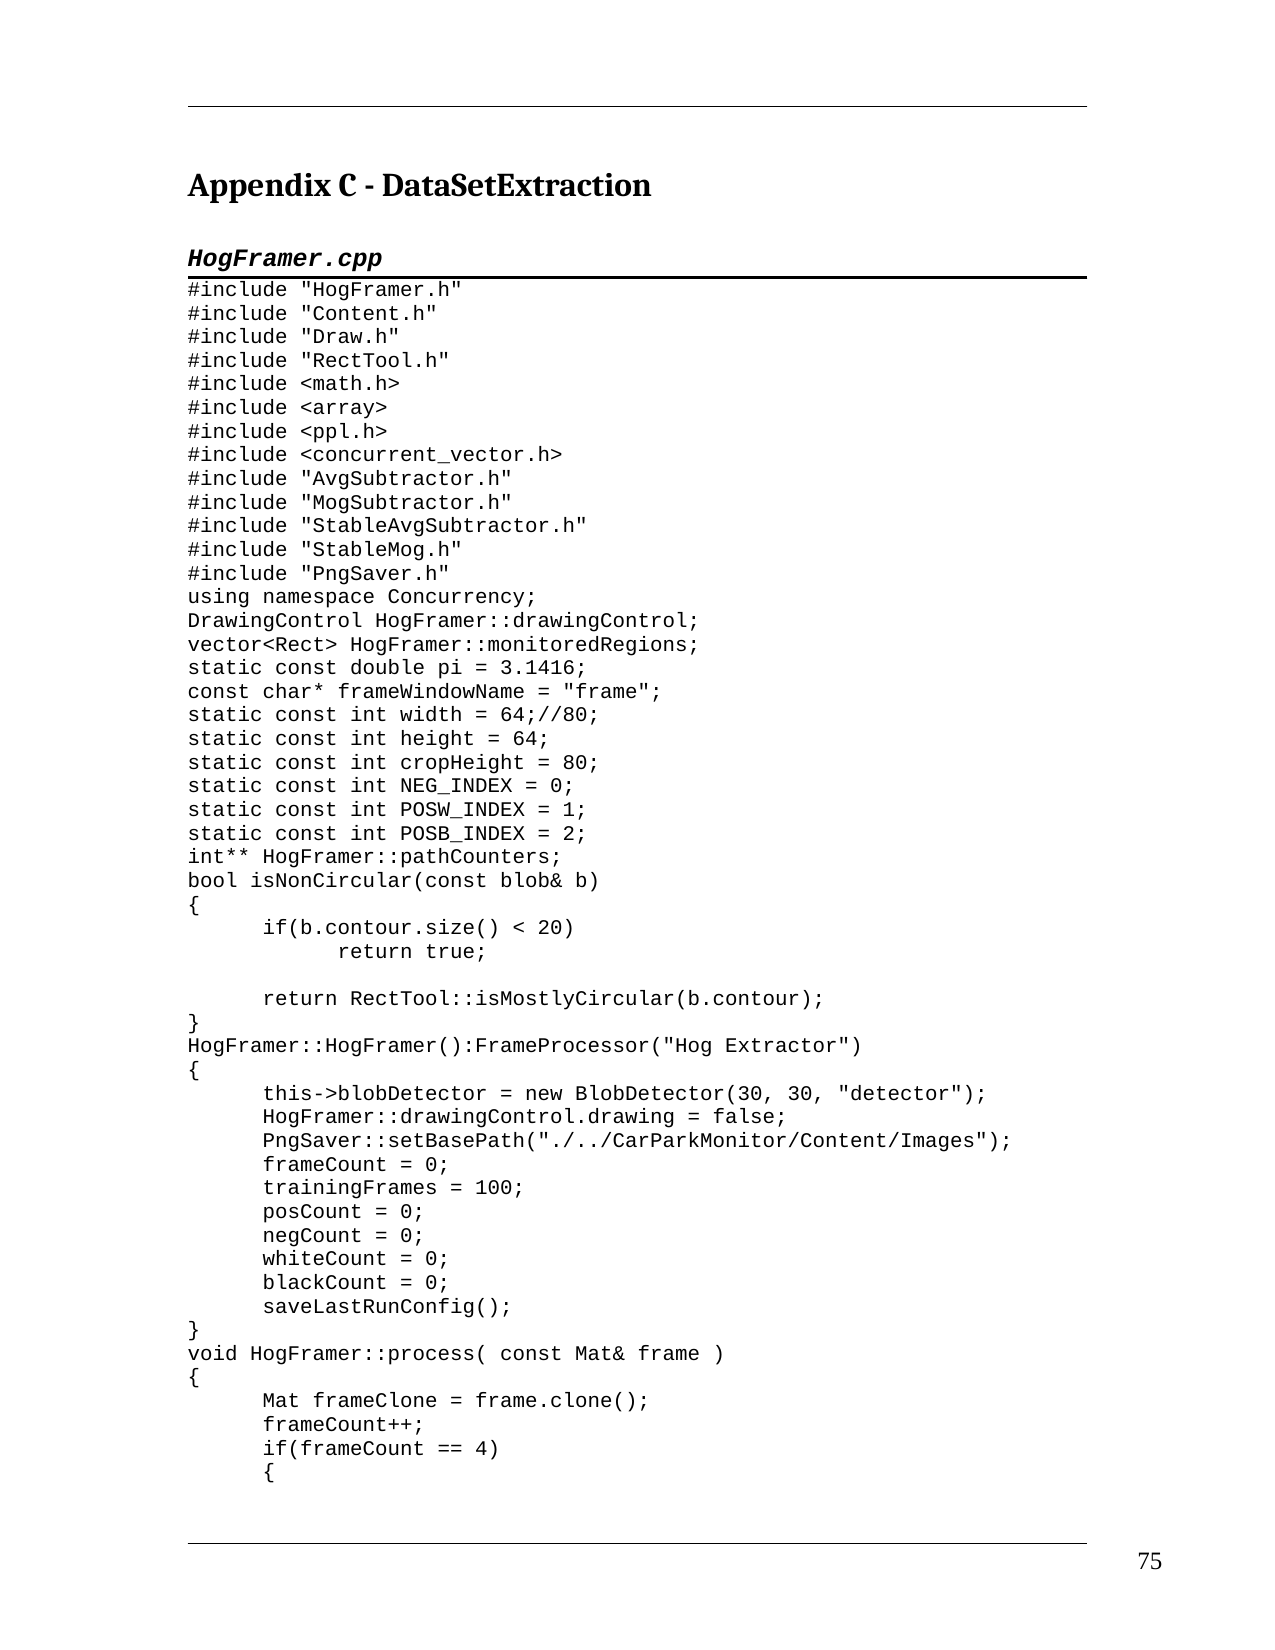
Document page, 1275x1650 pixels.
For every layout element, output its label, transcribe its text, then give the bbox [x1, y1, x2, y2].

text static const int height = 64; [187, 728, 1087, 752]
text bool isNonCircular(const blob& b) [187, 870, 1087, 894]
text blackCount = 0; [187, 1272, 1087, 1296]
text } [187, 1319, 1087, 1343]
text if(frameCount == 4) [187, 1437, 1087, 1461]
text vector<Rect> HogFramer::monitoredRegions; [187, 633, 1087, 657]
text static const int POSB_INDEX = 2; [187, 823, 1087, 846]
text HogFramer::HogFramer():FrameProcessor("Hog Extractor") [187, 1036, 1087, 1059]
text #include "PngSaver.h" [187, 563, 1087, 586]
text #include <ppl.h> [187, 421, 1087, 444]
text #include <array> [187, 397, 1087, 421]
text saveLastRunConfig(); [187, 1296, 1087, 1319]
text #include "HogFramer.h" [187, 279, 1087, 302]
text #include "RectTool.h" [187, 350, 1087, 373]
text #include "StableAvgSubtractor.h" [187, 515, 1087, 539]
text using namespace Concurrency; [187, 586, 1087, 610]
text #include <math.h> [187, 373, 1087, 397]
text frameCount++; [187, 1414, 1087, 1437]
text { [187, 1059, 1087, 1083]
text HogFramer.cpp [187, 245, 1087, 279]
text #include "StableMog.h" [187, 539, 1087, 563]
text PngSaver::setBasePath("./../CarParkMonitor/Content/Images"); [187, 1130, 1087, 1154]
subtitle Appendix C - DataSetExtraction [187, 167, 1087, 205]
text { [187, 1461, 1087, 1485]
text #include "MogSubtractor.h" [187, 492, 1087, 515]
text DrawingControl HogFramer::drawingControl; [187, 610, 1087, 633]
text const char* frameWindowName = "frame"; [187, 681, 1087, 704]
text #include "AvgSubtractor.h" [187, 468, 1087, 492]
text static const int NEG_INDEX = 0; [187, 775, 1087, 799]
text negCount = 0; [187, 1225, 1087, 1248]
text return RectTool::isMostlyCircular(b.contour); [187, 988, 1087, 1012]
text if(b.contour.size() < 20) [187, 917, 1087, 941]
text static const double pi = 3.1416; [187, 657, 1087, 681]
text whiteCount = 0; [187, 1248, 1087, 1272]
text { [187, 1367, 1087, 1390]
text void HogFramer::process( const Mat& frame ) [187, 1343, 1087, 1367]
text static const int POSW_INDEX = 1; [187, 799, 1087, 823]
text posCount = 0; [187, 1201, 1087, 1225]
text trainingFrames = 100; [187, 1177, 1087, 1201]
text { [187, 894, 1087, 917]
text #include "Draw.h" [187, 326, 1087, 350]
text Mat frameClone = frame.clone(); [187, 1390, 1087, 1414]
text static const int width = 64;//80; [187, 704, 1087, 728]
text this->blobDetector = new BlobDetector(30, 30, "detector"); [187, 1083, 1087, 1106]
text } [187, 1012, 1087, 1036]
text frameCount = 0; [187, 1154, 1087, 1177]
text static const int cropHeight = 80; [187, 752, 1087, 775]
text #include <concurrent_vector.h> [187, 444, 1087, 468]
text HogFramer::drawingControl.drawing = false; [187, 1106, 1087, 1130]
text int** HogFramer::pathCounters; [187, 846, 1087, 870]
text return true; [187, 941, 1087, 964]
text #include "Content.h" [187, 302, 1087, 326]
